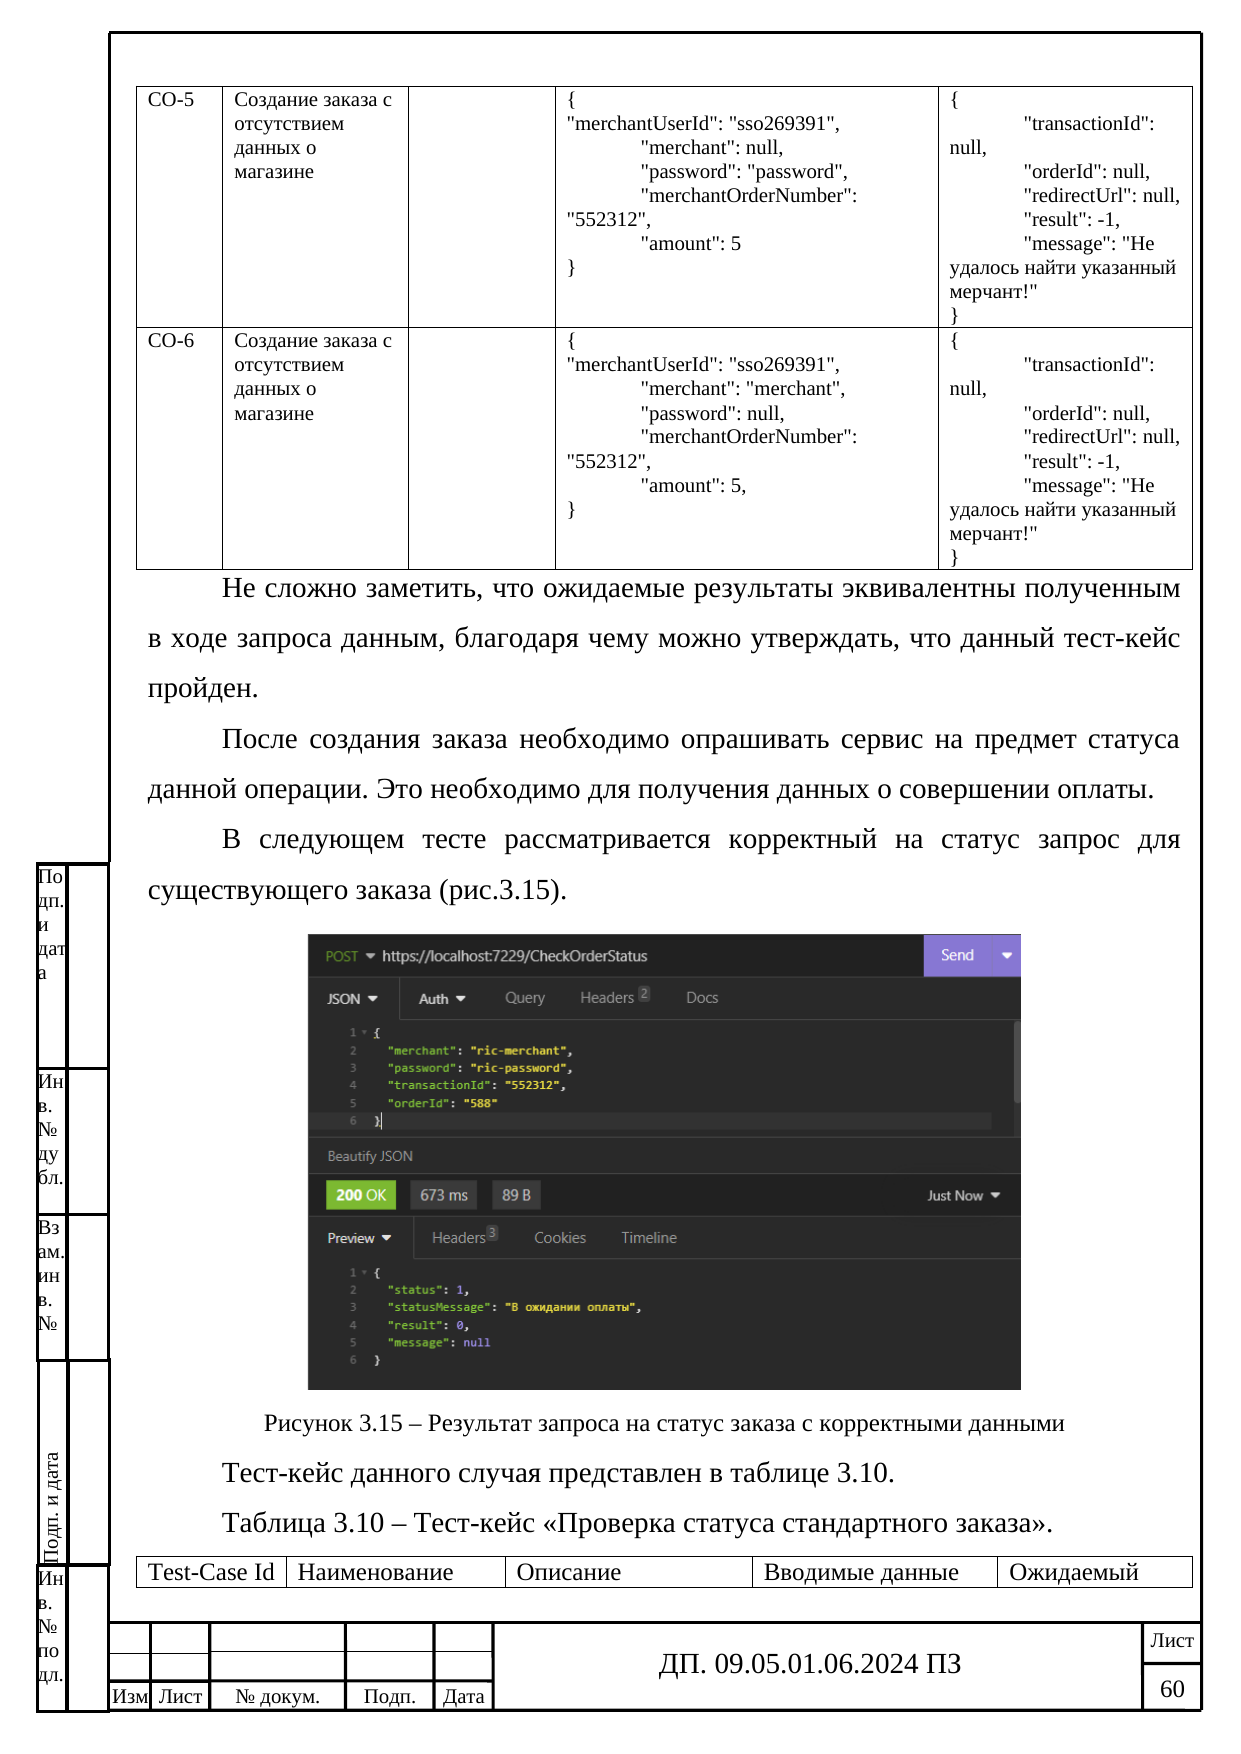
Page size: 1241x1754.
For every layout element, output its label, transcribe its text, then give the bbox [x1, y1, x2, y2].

table_cell Создание заказа с отсутствием данных о магазине [223, 328, 408, 569]
table_cell { "merchantUserId": "sso269391", "merchant": null, "password": "password", "merchantOrderNumber": "552312", "amount": 5 } [556, 87, 938, 327]
table_cell Создание заказа с отсутствием данных о магазине [223, 87, 408, 327]
text После создания заказа необходимо опрашивать сервис на предмет статуса данной операции. Это необходимо для получения данных о совершении оплаты. [148, 721, 1181, 805]
table_header Наименование [287, 1557, 505, 1587]
table_cell CO-5 [137, 87, 222, 327]
text Тест-кейс данного случая представлен в таблице 3.10. [148, 1455, 1181, 1488]
table_cell { "transactionId": null, "orderId": null, "redirectUrl": null, "result": -1, "message": "Не удалось найти указанный мерчант!" } [939, 87, 1192, 327]
table_header Описание [506, 1557, 752, 1587]
text Таблица 3.10 – Тест-кейс «Проверка статуса стандартного заказа». [148, 1505, 1181, 1539]
table_cell [409, 87, 555, 327]
table_header Test-Case Id [137, 1557, 286, 1587]
text Не сложно заметить, что ожидаемые результаты эквивалентны полученным в ходе запроса данным, благодаря чему можно утверждать, что данный тест-кейс пройден. [148, 570, 1181, 704]
text Рисунок 3.15 – Результат запроса на статус заказа с корректными данными [148, 1408, 1181, 1437]
table_cell [409, 328, 555, 569]
table_cell { "transactionId": null, "orderId": null, "redirectUrl": null, "result": -1, "message": "Не удалось найти указанный мерчант!" } [939, 328, 1192, 569]
table_cell CO-6 [137, 328, 222, 569]
picture [307, 934, 1021, 1390]
table_header Ожидаемый результат [998, 1557, 1192, 1587]
table_header Вводимые данные [753, 1557, 997, 1587]
table_cell { "merchantUserId": "sso269391", "merchant": "merchant", "password": null, "merchantOrderNumber": "552312", "amount": 5, } [556, 328, 938, 569]
text В следующем тесте рассматривается корректный на статус запрос для существующего заказа (рис.3.15). [148, 821, 1181, 905]
